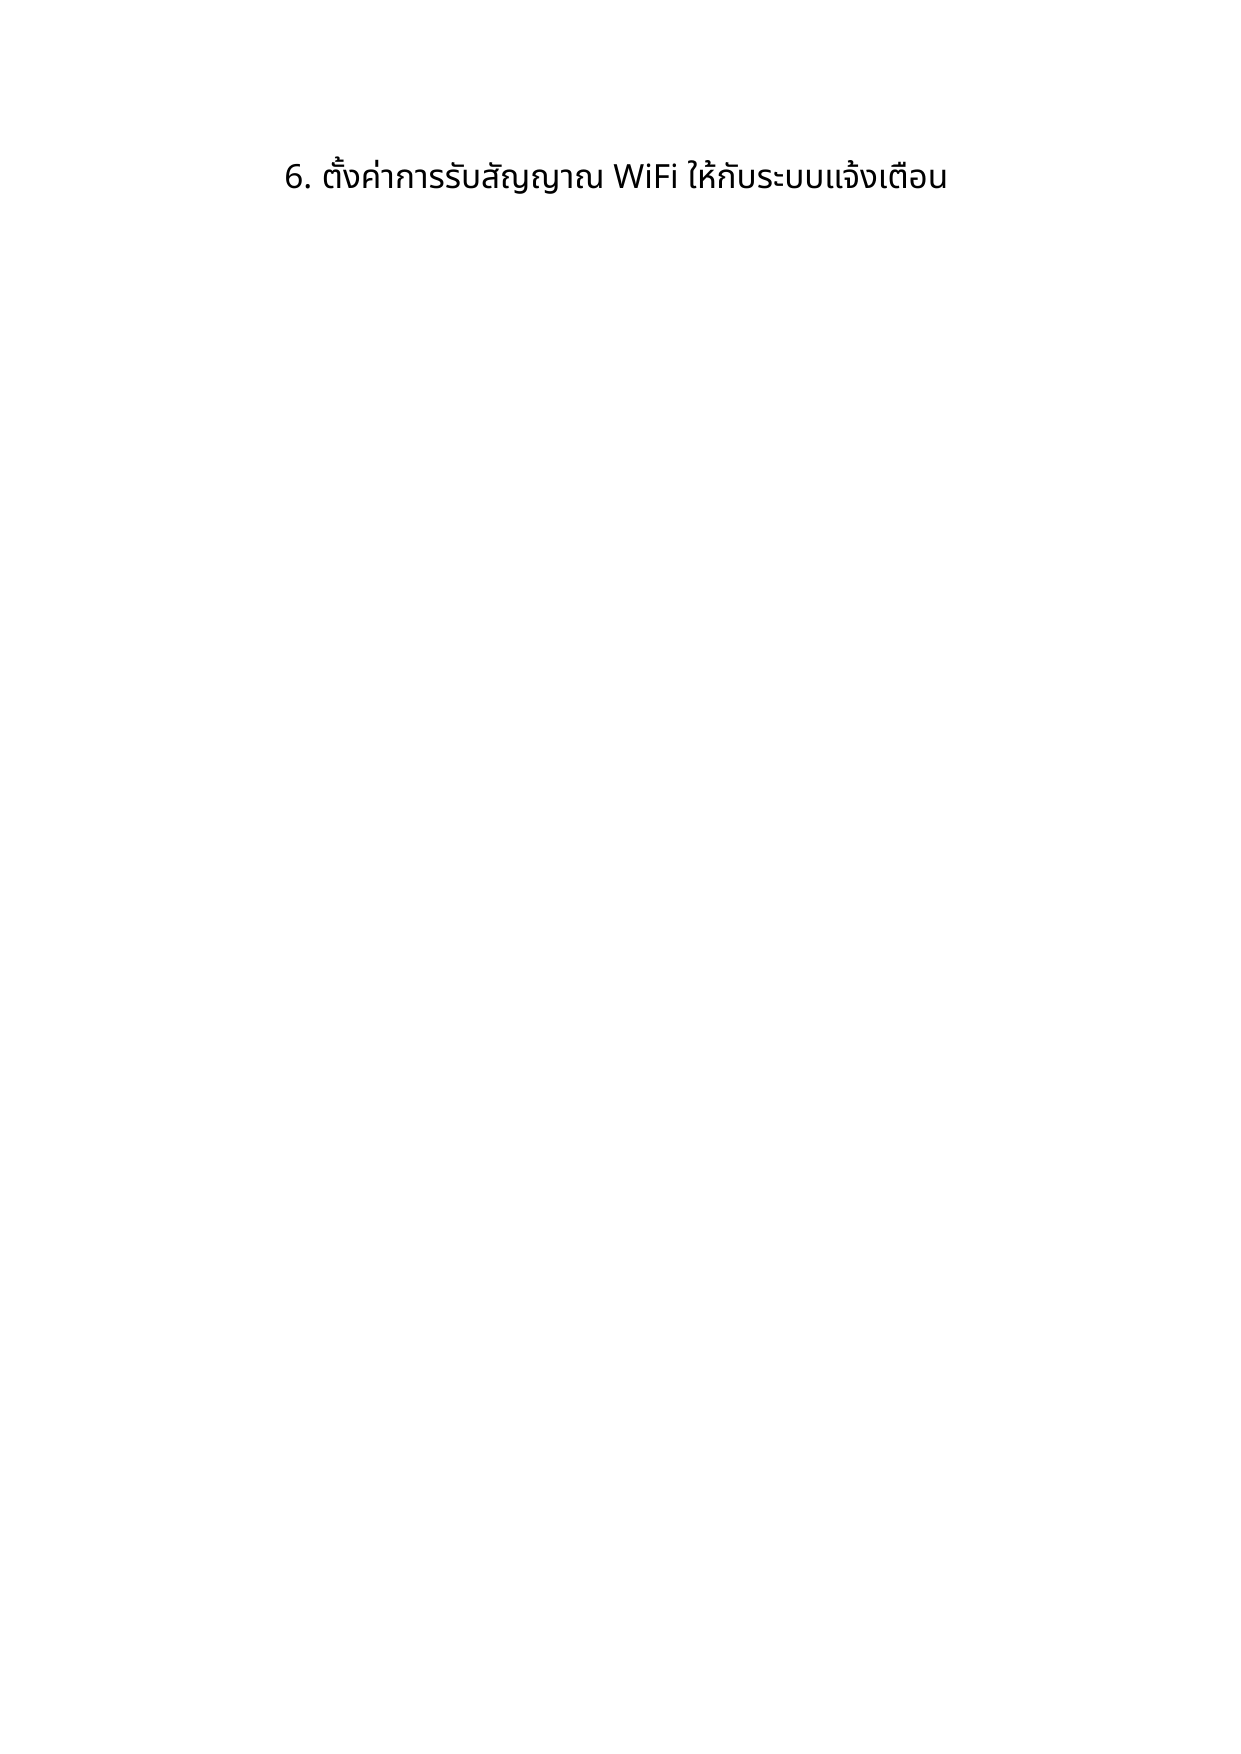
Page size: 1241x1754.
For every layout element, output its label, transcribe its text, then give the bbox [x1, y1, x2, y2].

list ตั้งค่าการรับสัญญาณ WiFi ให้กับระบบแจ้งเตือน [284, 153, 1090, 203]
